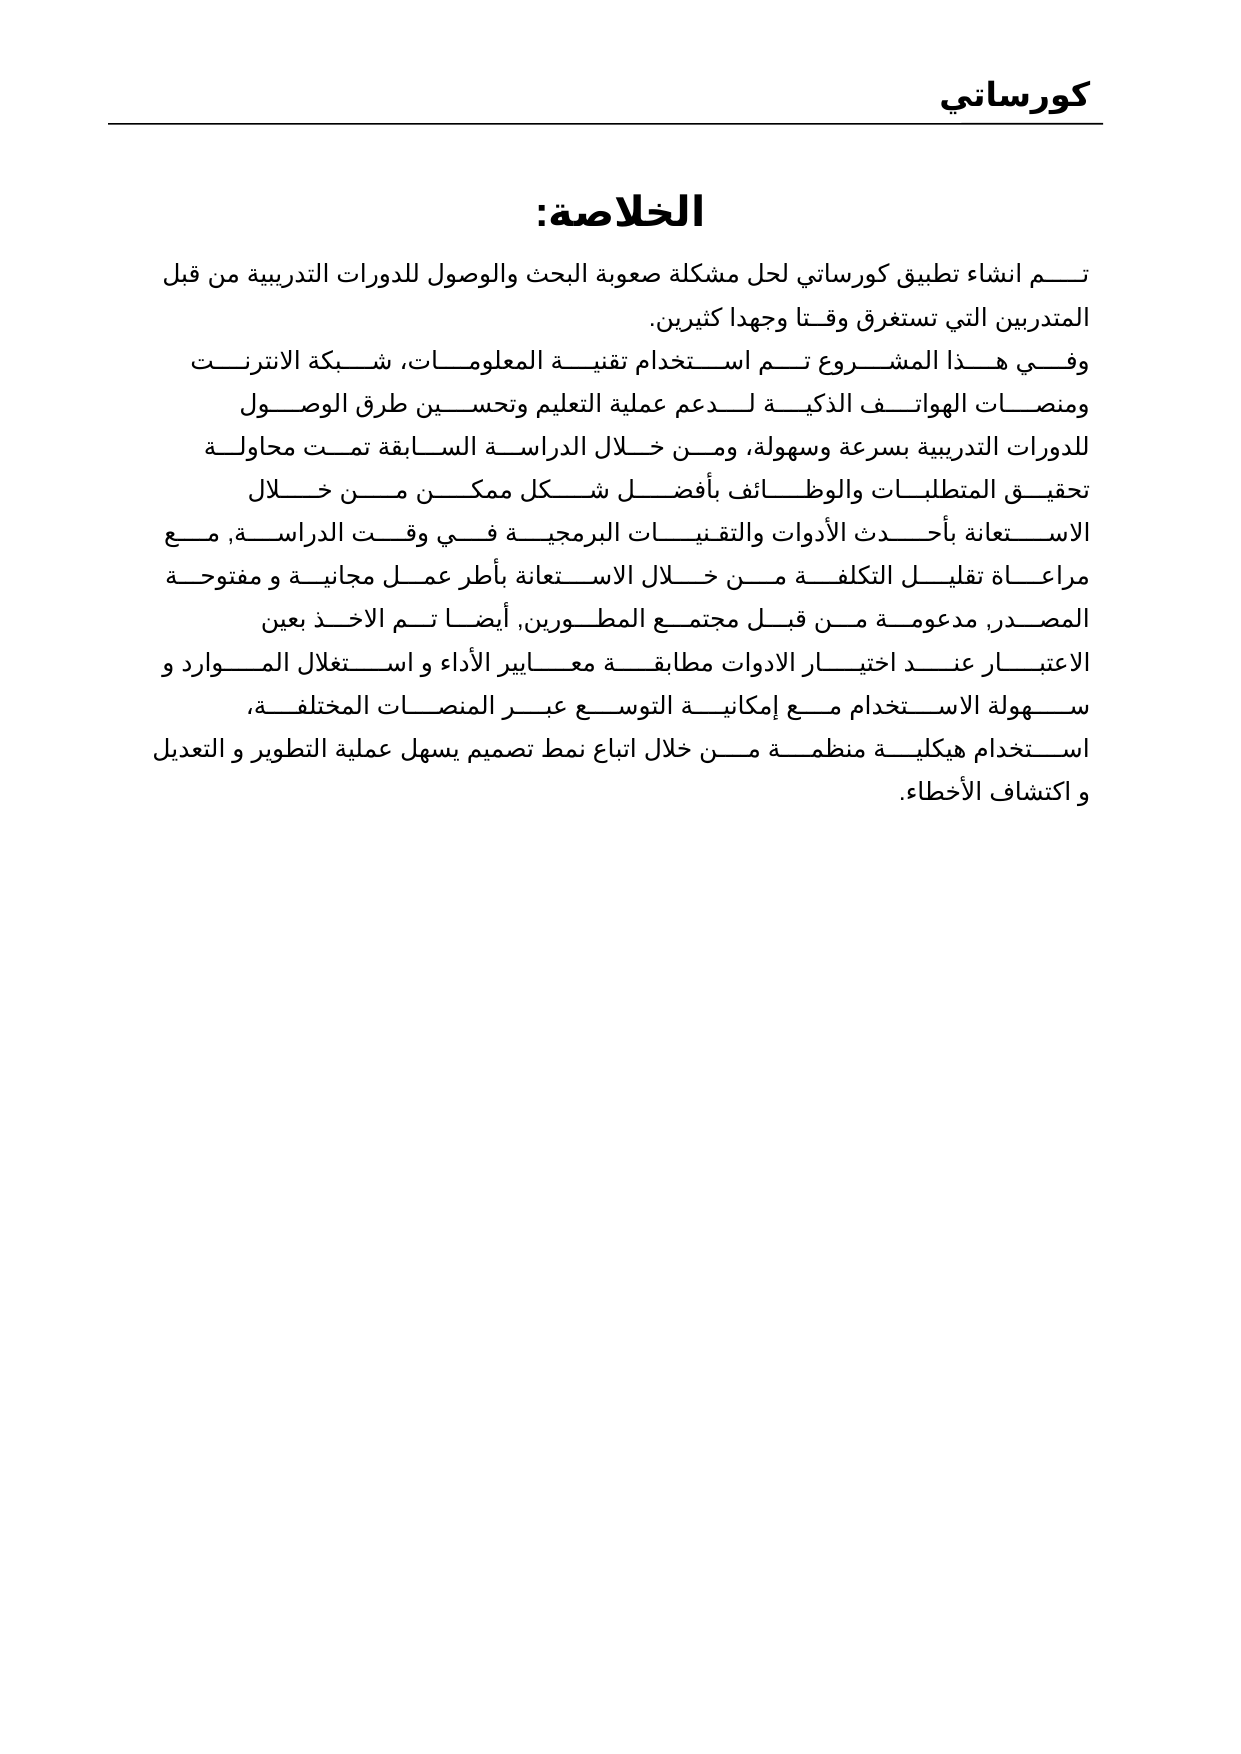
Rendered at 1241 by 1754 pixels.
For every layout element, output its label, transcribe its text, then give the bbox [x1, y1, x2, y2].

text تـــــم انشاء تطبيق كورساتي لحل مشكلة صعوبة البحث والوصول للدورات التدريبية من قبل المتدربين التي تستغرق وقــتا وجهدا كثيرين.‬‬‬‬‬‬‬ [150, 259, 1090, 331]
text وفــــي ‬ [150, 346, 1090, 806]
subtitle الخلاصة: [150, 187, 1090, 235]
